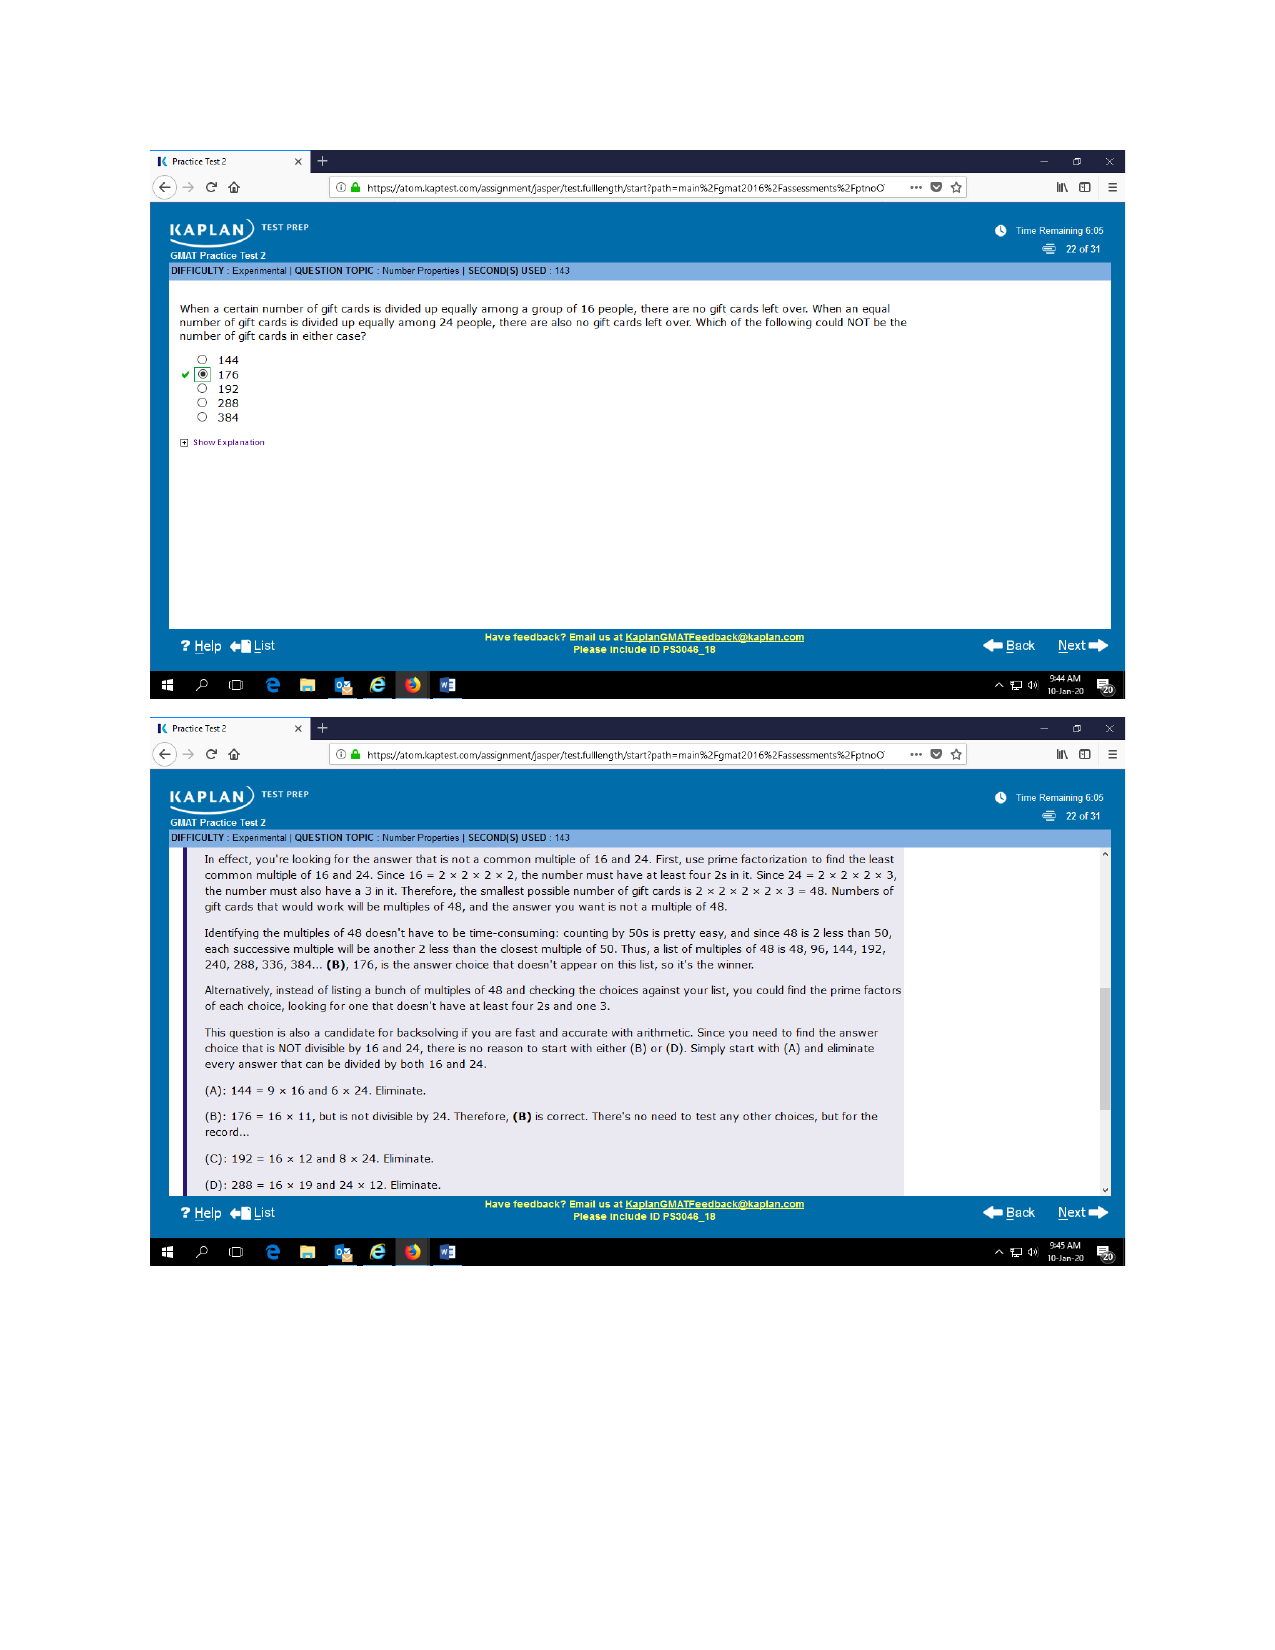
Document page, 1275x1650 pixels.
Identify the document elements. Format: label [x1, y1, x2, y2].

picture [150, 717, 1125, 1266]
picture [150, 150, 1125, 699]
